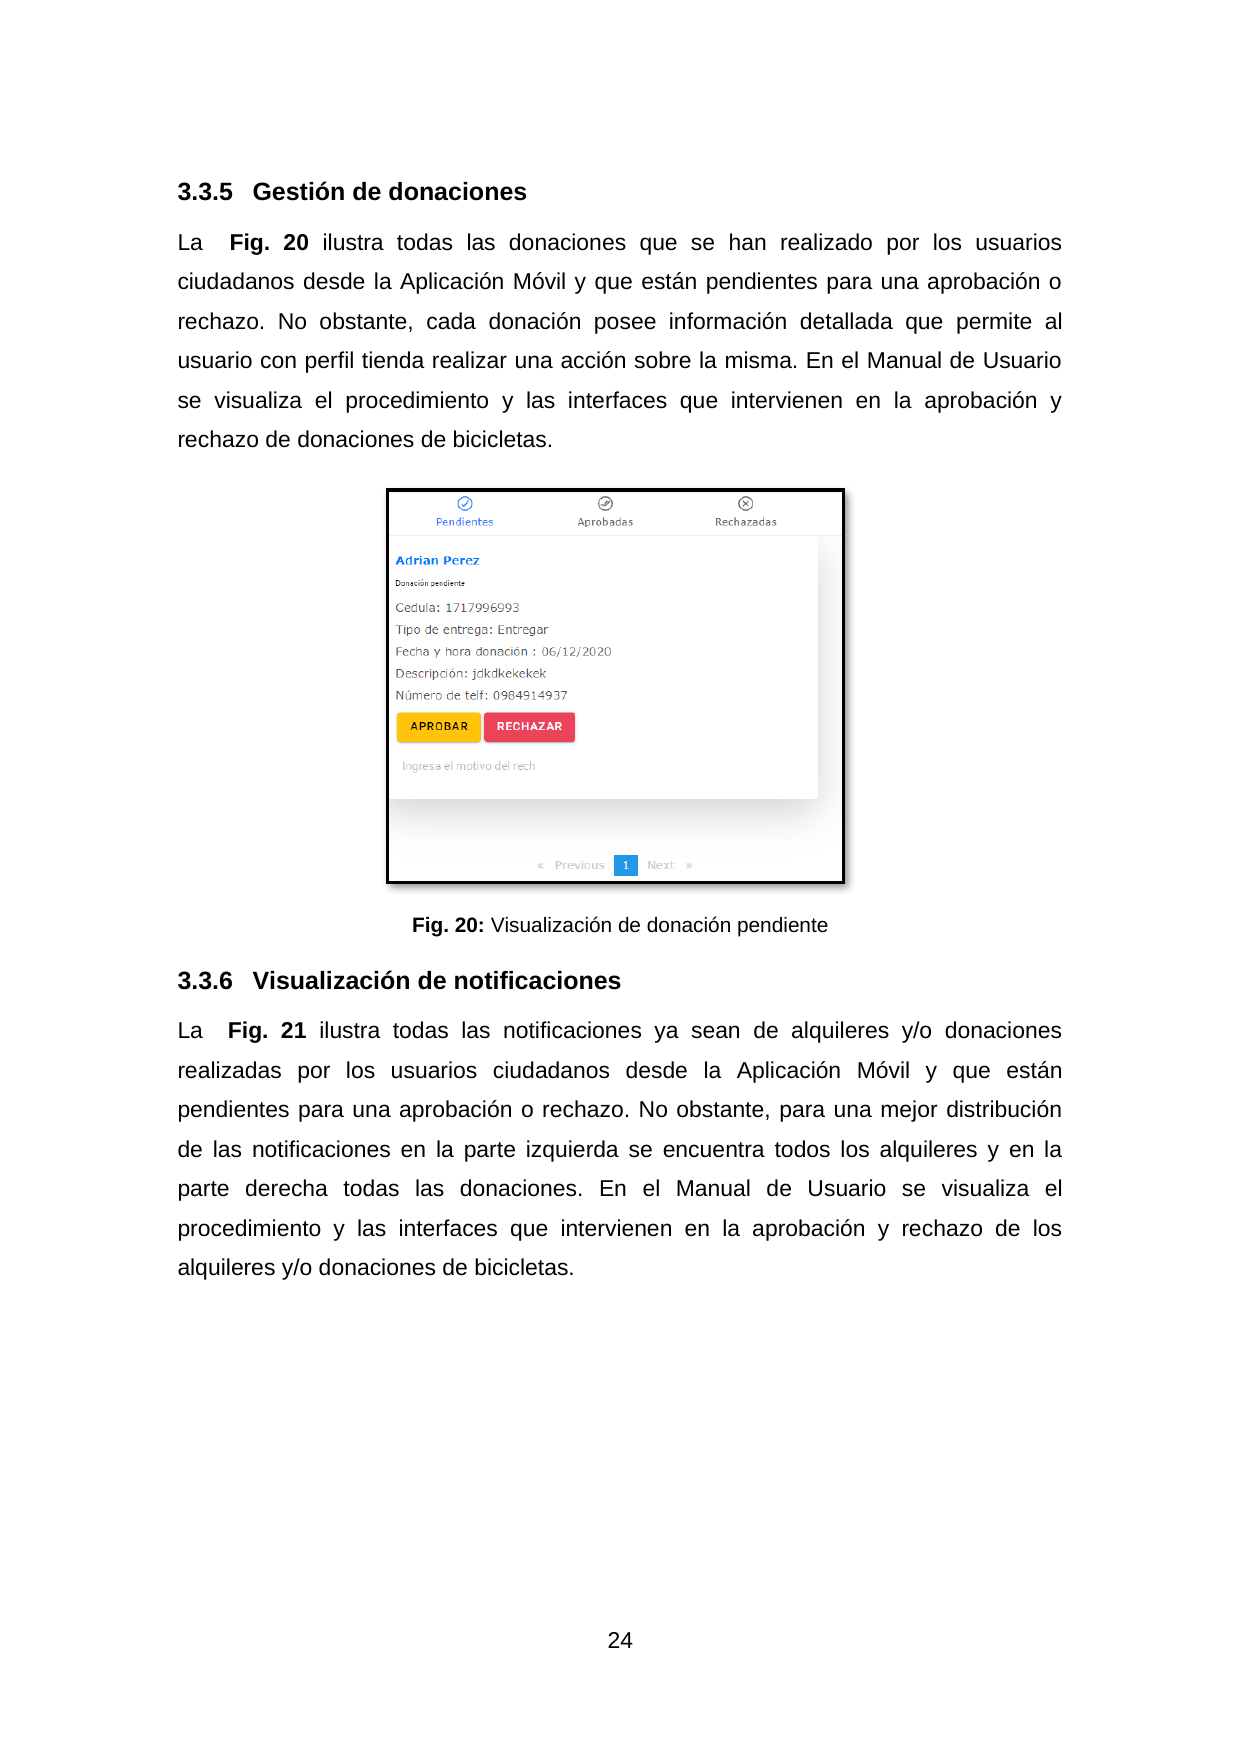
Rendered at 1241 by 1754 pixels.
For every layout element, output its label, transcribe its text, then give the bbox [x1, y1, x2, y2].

picture [389, 492, 842, 881]
subtitle Gestión de donaciones [177, 177, 1063, 206]
subtitle Visualización de notificaciones [177, 966, 1063, 994]
text La Fig. 21 ilustra todas las notificaciones ya sean de alquileres y/o donaciones realizadas por los usuarios ciudadanos desde la Aplicación Móvil y que están pendientes para una aprobación o rechazo. No obstante, para una mejor distribución de las notificaciones en la parte izquierda se encuentra todos los alquileres y en la parte derecha todas las donaciones. En el Manual de Usuario se visualiza el procedimiento y las interfaces que intervienen en la aprobación y rechazo de los alquileres y/o donaciones de bicicletas. [177, 1017, 1063, 1280]
text La Fig. 20 ilustra todas las donaciones que se han realizado por los usuarios ciudadanos desde la Aplicación Móvil y que están pendientes para una aprobación o rechazo. No obstante, cada donación posee información detallada que permite al usuario con perfil tienda realizar una acción sobre la misma. En el Manual de Usuario se visualiza el procedimiento y las interfaces que intervienen en la aprobación y rechazo de donaciones de bicicletas. [177, 229, 1063, 452]
